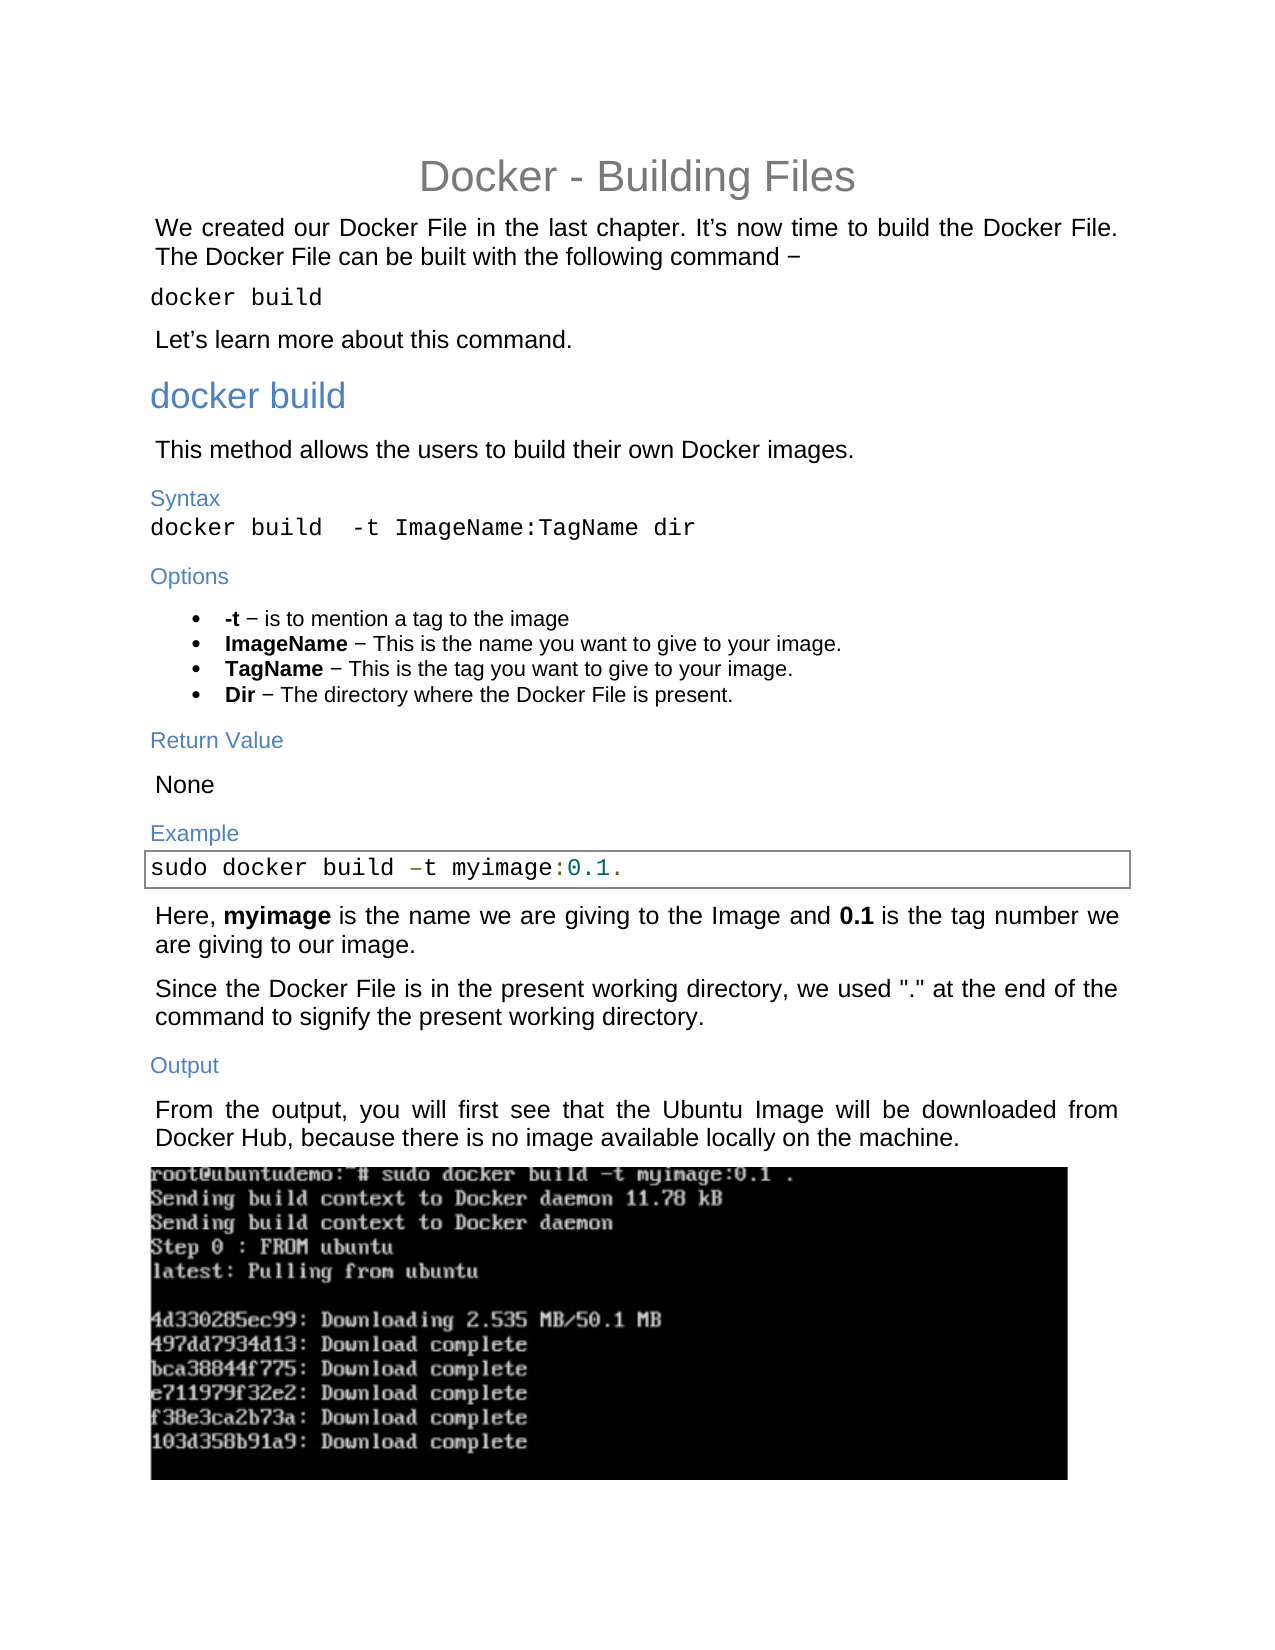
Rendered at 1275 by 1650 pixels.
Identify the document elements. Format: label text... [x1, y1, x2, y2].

subtitle Return Value [150, 727, 1125, 754]
text None [155, 770, 1120, 799]
subtitle docker build [150, 374, 1125, 417]
subtitle Options [150, 563, 1125, 589]
list TagName − This is the tag you want to give to your image. [192, 656, 1120, 681]
text We created our Docker File in the last chapter. It’s now time to build the Docker File. The Docker File can be built with the following command − [155, 213, 1120, 270]
text sudo docker build –t myimage:0.1. [146, 852, 1129, 887]
subtitle Docker - Building Files [150, 150, 1125, 200]
text docker build [150, 285, 1125, 312]
text From the output, you will first see that the Ubuntu Image will be downloaded from Docker Hub, because there is no image available locally on the machine. [155, 1095, 1120, 1152]
subtitle Output [150, 1052, 1125, 1078]
text Here, myimage is the name we are giving to the Image and 0.1 is the tag number we are giving to our image. [155, 901, 1120, 959]
list Dir − The directory where the Docker File is present. [192, 681, 1120, 707]
text Let’s learn more about this command. [155, 325, 1120, 354]
text docker build -t ImageName:TagName dir [150, 515, 1125, 542]
list ImageName − This is the name you want to give to your image. [192, 631, 1120, 656]
list -t − is to mention a tag to the image [192, 606, 1120, 631]
subtitle Example [150, 820, 1125, 846]
subtitle Syntax [150, 485, 1125, 511]
text This method allows the users to build their own Docker images. [155, 435, 1120, 464]
text Since the Docker File is in the present working directory, we used "." at the end of the command to signify the present working directory. [155, 974, 1120, 1031]
picture [150, 1167, 1068, 1480]
